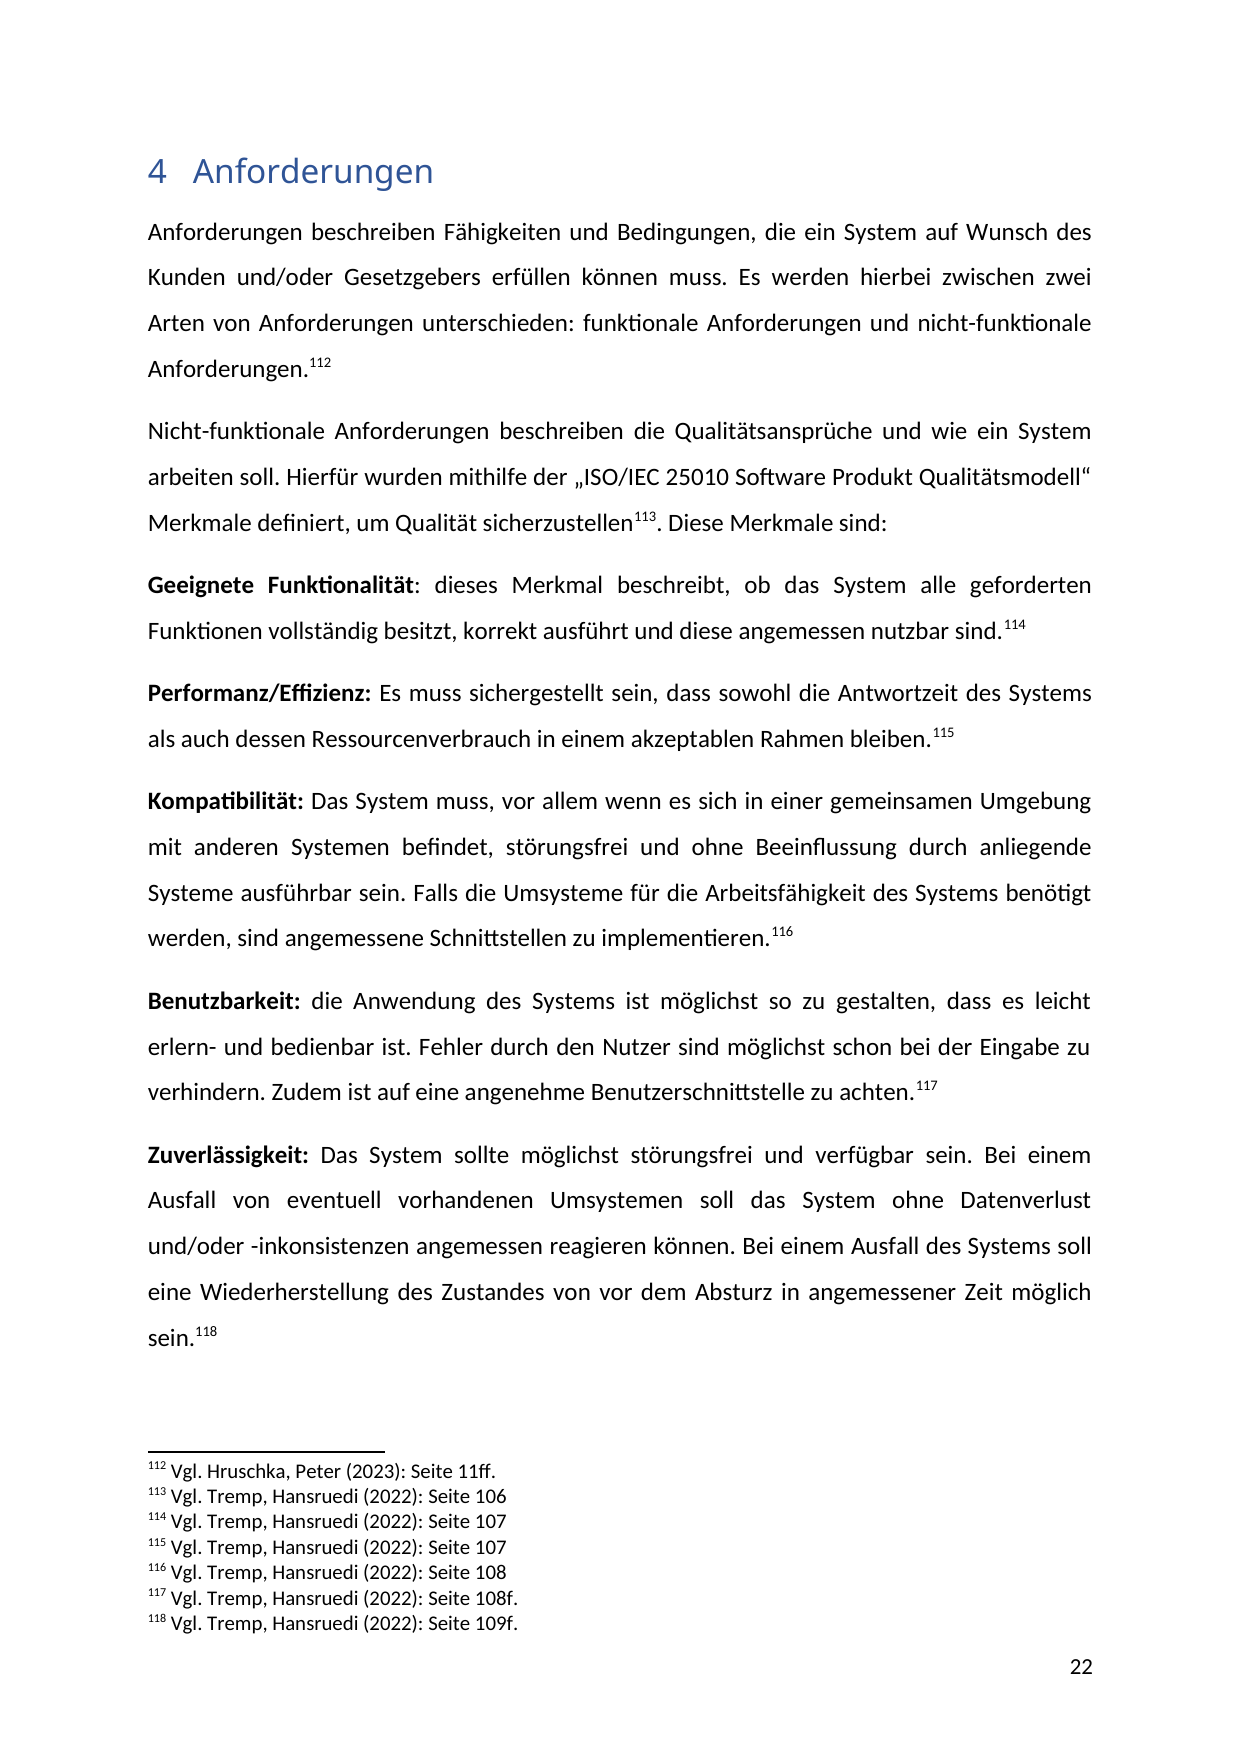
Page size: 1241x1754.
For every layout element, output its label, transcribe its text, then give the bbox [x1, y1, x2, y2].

text Kompatibilität: Das System muss, vor allem wenn es sich in einer gemeinsamen Umgebung mit anderen Systemen befindet, störungsfrei und ohne Beeinflussung durch anliegende Systeme ausführbar sein. Falls die Umsysteme für die Arbeitsfähigkeit des Systems benötigt werden, sind angemessene Schnittstellen zu implementieren. [148, 785, 1093, 953]
text Benutzbarkeit: die Anwendung des Systems ist möglichst so zu gestalten, dass es leicht erlern- und bedienbar ist. Fehler durch den Nutzer sind möglichst schon bei der Eingabe zu verhindern. Zudem ist auf eine angenehme Benutzerschnittstelle zu achten. [148, 985, 1093, 1107]
text Anforderungen beschreiben Fähigkeiten und Bedingungen, die ein System auf Wunsch des Kunden und/oder Gesetzgebers erfüllen können muss. Es werden hierbei zwischen zwei Arten von Anforderungen unterschieden: funktionale Anforderungen und nicht-funktionale Anforderungen. [148, 216, 1093, 383]
subtitle Anforderungen [148, 148, 1093, 193]
text Geeignete Funktionalität: dieses Merkmal beschreibt, ob das System alle geforderten Funktionen vollständig besitzt, korrekt ausführt und diese angemessen nutzbar sind. [148, 569, 1093, 645]
text Zuverlässigkeit: Das System sollte möglichst störungsfrei und verfügbar sein. Bei einem Ausfall von eventuell vorhandenen Umsystemen soll das System ohne Datenverlust und/oder -inkonsistenzen angemessen reagieren können. Bei einem Ausfall des Systems soll eine Wiederherstellung des Zustandes von vor dem Absturz in angemessener Zeit möglich sein. [148, 1139, 1093, 1352]
text Nicht-funktionale Anforderungen beschreiben die Qualitätsansprüche und wie ein System arbeiten soll. Hierfür wurden mithilfe der „ISO/IEC 25010 Software Produkt Qualitätsmodell“ Merkmale definiert, um Qualität sicherzustellen. Diese Merkmale sind: [148, 415, 1093, 537]
text Performanz/Effizienz: Es muss sichergestellt sein, dass sowohl die Antwortzeit des Systems als auch dessen Ressourcenverbrauch in einem akzeptablen Rahmen bleiben. [148, 677, 1093, 753]
